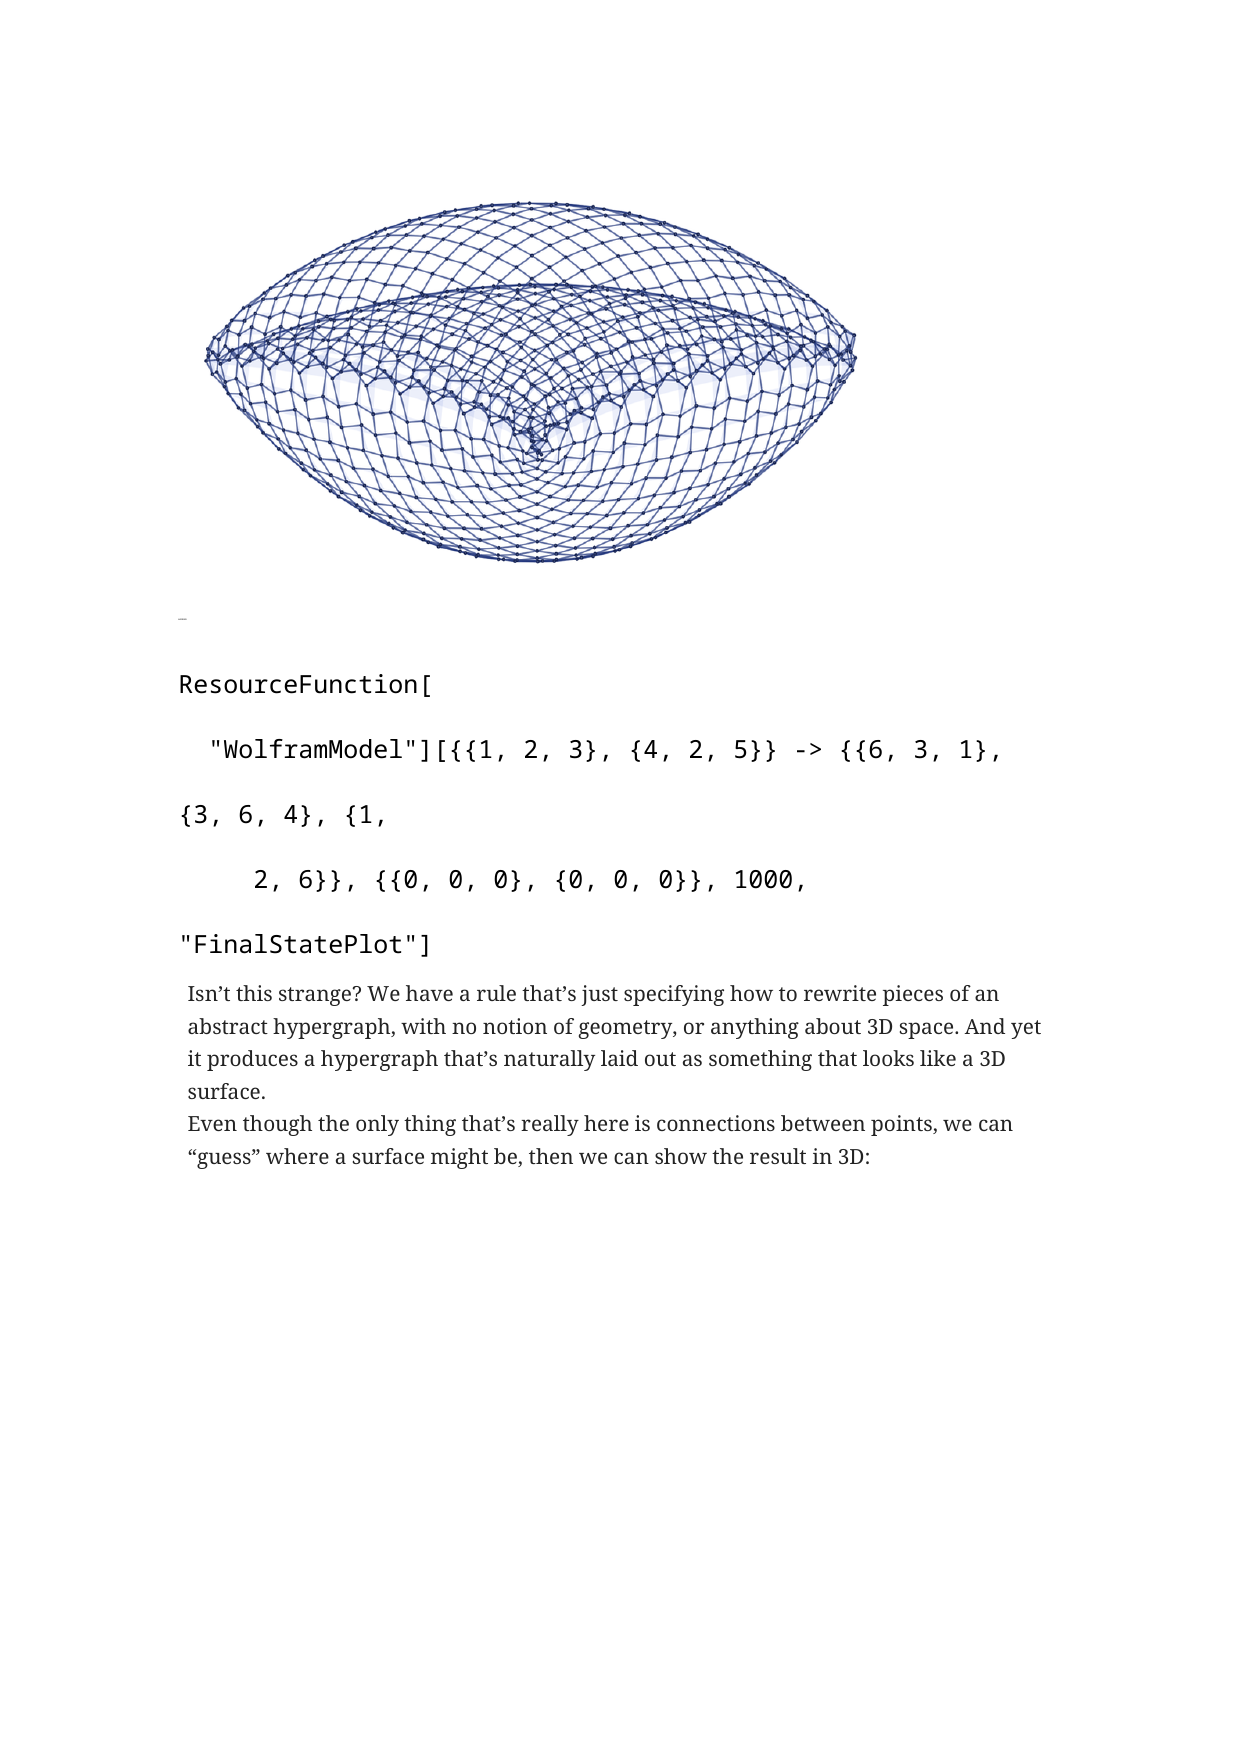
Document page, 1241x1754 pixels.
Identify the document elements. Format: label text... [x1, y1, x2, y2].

table_header &#10005 ResourceFunction[ "WolframModel"][{{1, 2, 3}, {4, 2, 5}} -> {{6, 3, 1}, {3, 6, 4}, {1, 2, 6}}, {{0, 0, 0}, {0, 0, 0}}, 1000, "FinalStatePlot"] [172, 162, 1053, 979]
text Isn’t this strange? We have a rule that’s just specifying how to rewrite pieces of an abstract hypergraph, with no notion of geometry, or anything about 3D space. And yet it produces a hypergraph that’s naturally laid out as something that looks like a 3D surface. [187, 979, 1053, 1109]
picture [178, 175, 935, 577]
text Even though the only thing that’s really here is connections between points, we can “guess” where a surface might be, then we can show the result in 3D: [187, 1109, 1053, 1174]
